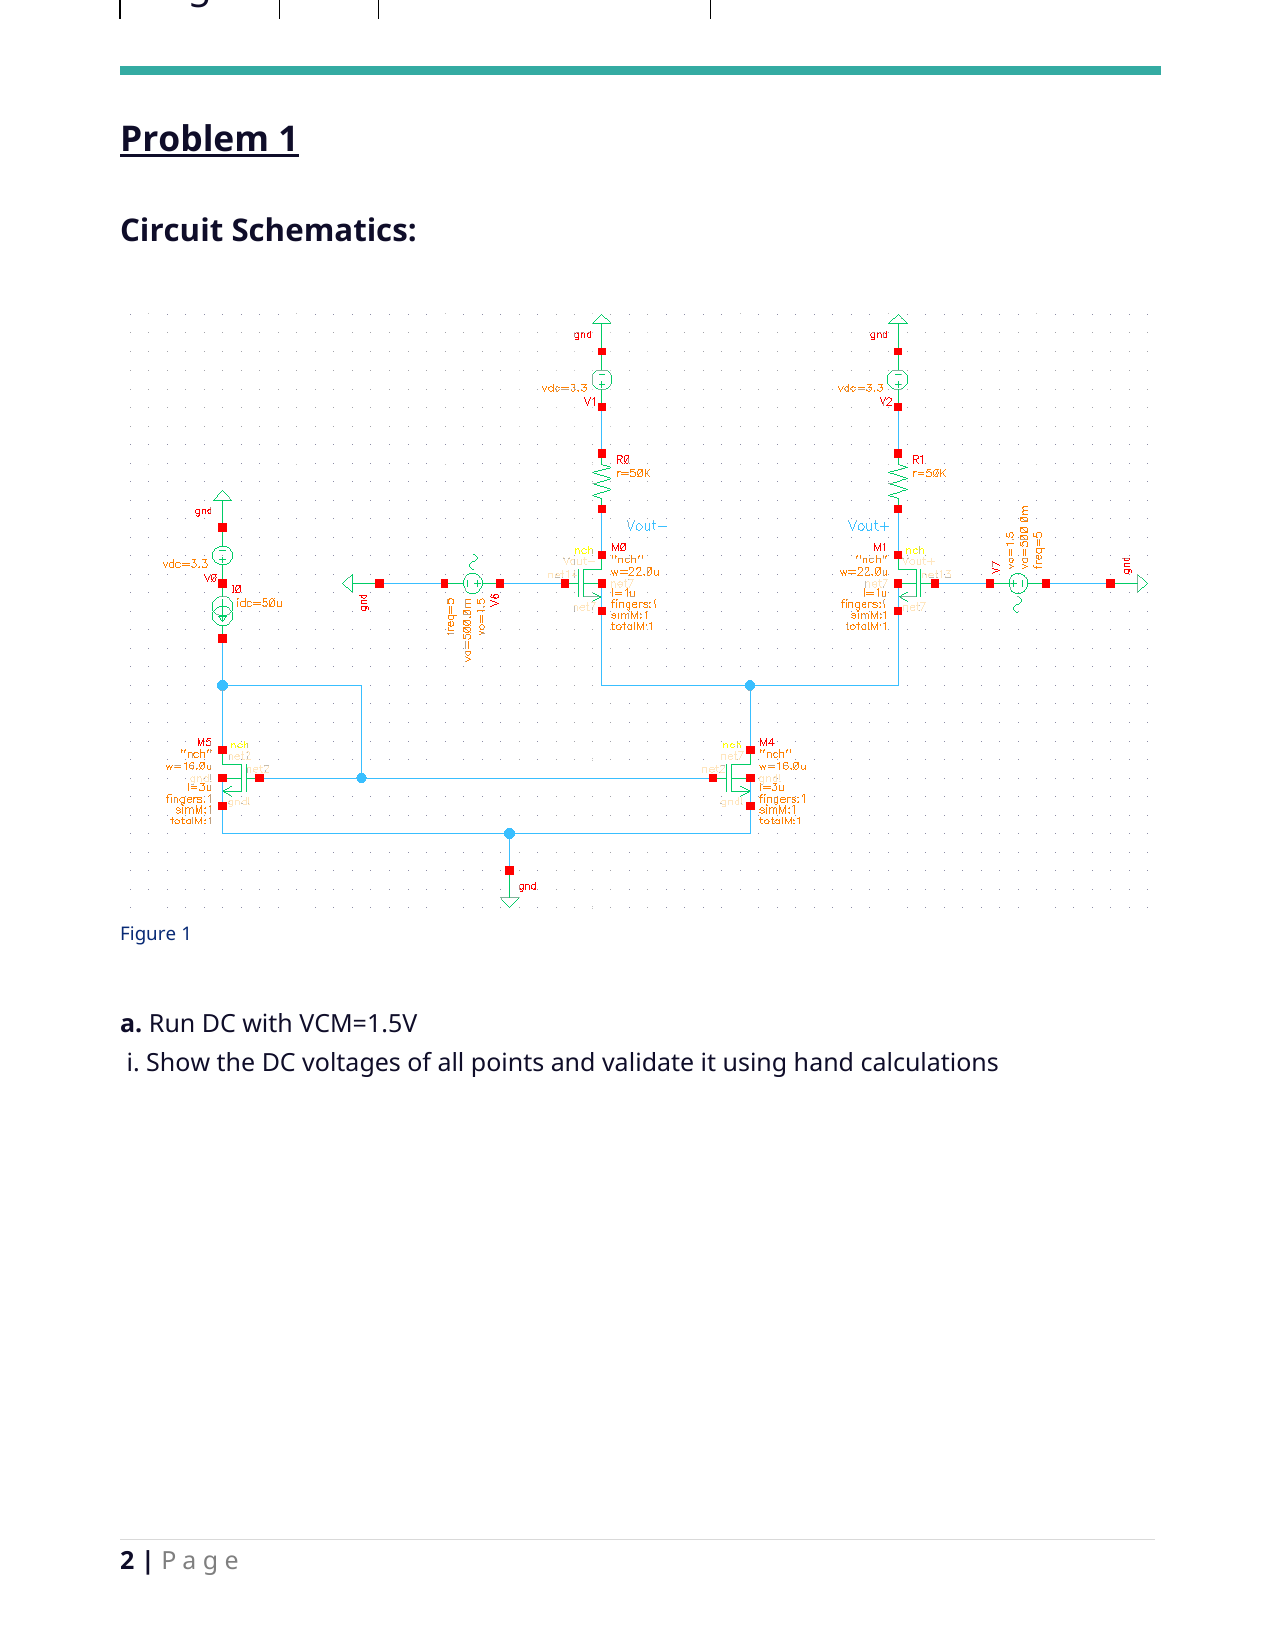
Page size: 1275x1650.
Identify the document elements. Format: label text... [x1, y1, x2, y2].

text i. Show the DC voltages of all points and validate it using hand calculations [120, 1045, 1155, 1079]
text Figure 1 [120, 920, 1155, 946]
text Circuit Schematics: [120, 208, 1155, 251]
text Problem 1 [120, 113, 1155, 162]
picture [120, 296, 1155, 916]
text a. Run DC with VCM=1.5V [120, 1006, 1155, 1040]
